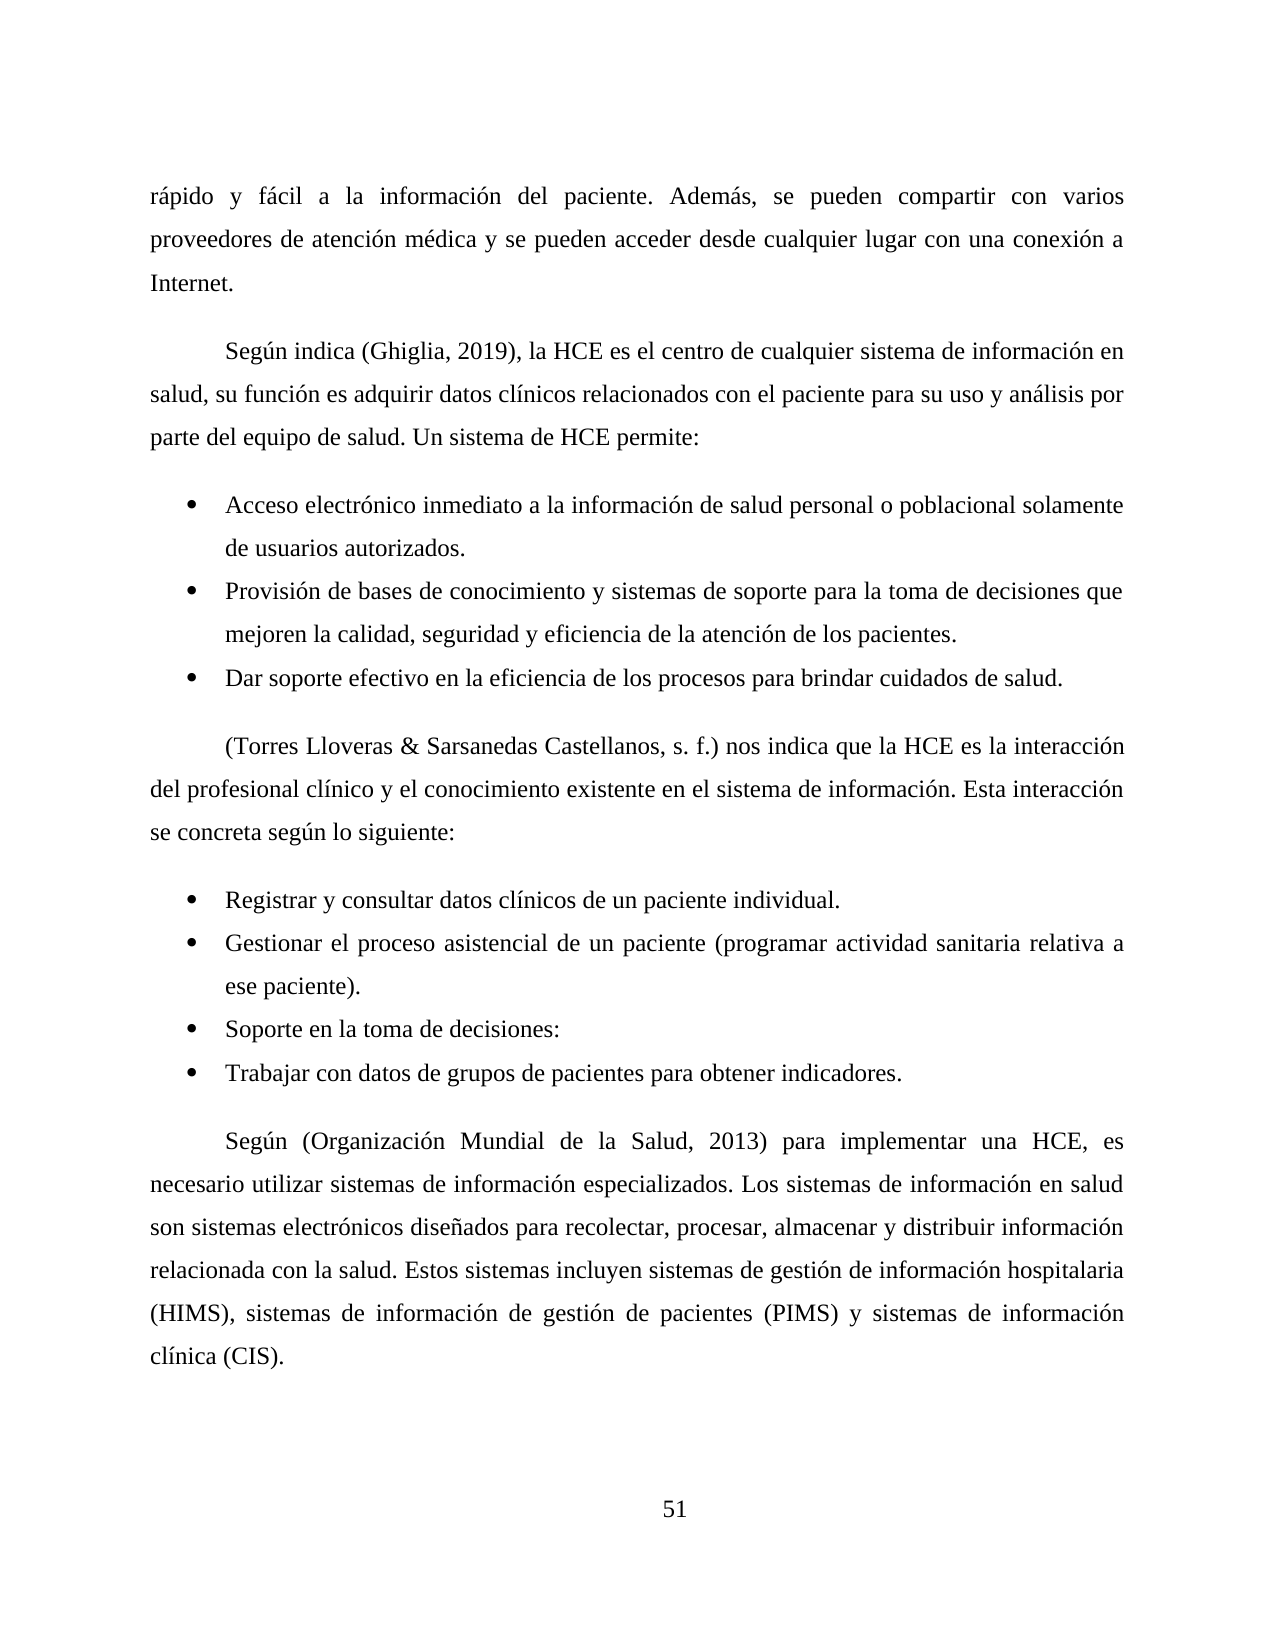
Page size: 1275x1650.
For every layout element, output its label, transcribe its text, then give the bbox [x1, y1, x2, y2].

list Dar soporte efectivo en la eficiencia de los procesos para brindar cuidados de salud. [187, 663, 1125, 691]
text (Torres Lloveras & Sarsanedas Castellanos, s. f.) nos indica que la HCE es la interacción del profesional clínico y el conocimiento existente en el sistema de información. Esta interacción se concreta según lo siguiente: [150, 731, 1125, 846]
list Registrar y consultar datos clínicos de un paciente individual. [187, 885, 1125, 914]
text Según indica (Ghiglia, 2019), la HCE es el centro de cualquier sistema de información en salud, su función es adquirir datos clínicos relacionados con el paciente para su uso y análisis por parte del equipo de salud. Un sistema de HCE permite: [150, 336, 1125, 451]
list Provisión de bases de conocimiento y sistemas de soporte para la toma de decisiones que mejoren la calidad, seguridad y eficiencia de la atención de los pacientes. [187, 576, 1125, 648]
list Gestionar el proceso asistencial de un paciente (programar actividad sanitaria relativa a ese paciente). [187, 928, 1125, 1000]
list Trabajar con datos de grupos de pacientes para obtener indicadores. [187, 1058, 1125, 1086]
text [150, 181, 1125, 296]
list Acceso electrónico inmediato a la información de salud personal o poblacional solamente de usuarios autorizados. [187, 490, 1125, 562]
list Soporte en la toma de decisiones: [187, 1014, 1125, 1043]
text Según (Organización Mundial de la Salud, 2013) para implementar una HCE, es necesario utilizar sistemas de información especializados. Los sistemas de información en salud son sistemas electrónicos diseñados para recolectar, procesar, almacenar y distribuir información relacionada con la salud. Estos sistemas incluyen sistemas de gestión de información hospitalaria (HIMS), sistemas de información de gestión de pacientes (PIMS) y sistemas de información clínica (CIS). [150, 1126, 1125, 1370]
